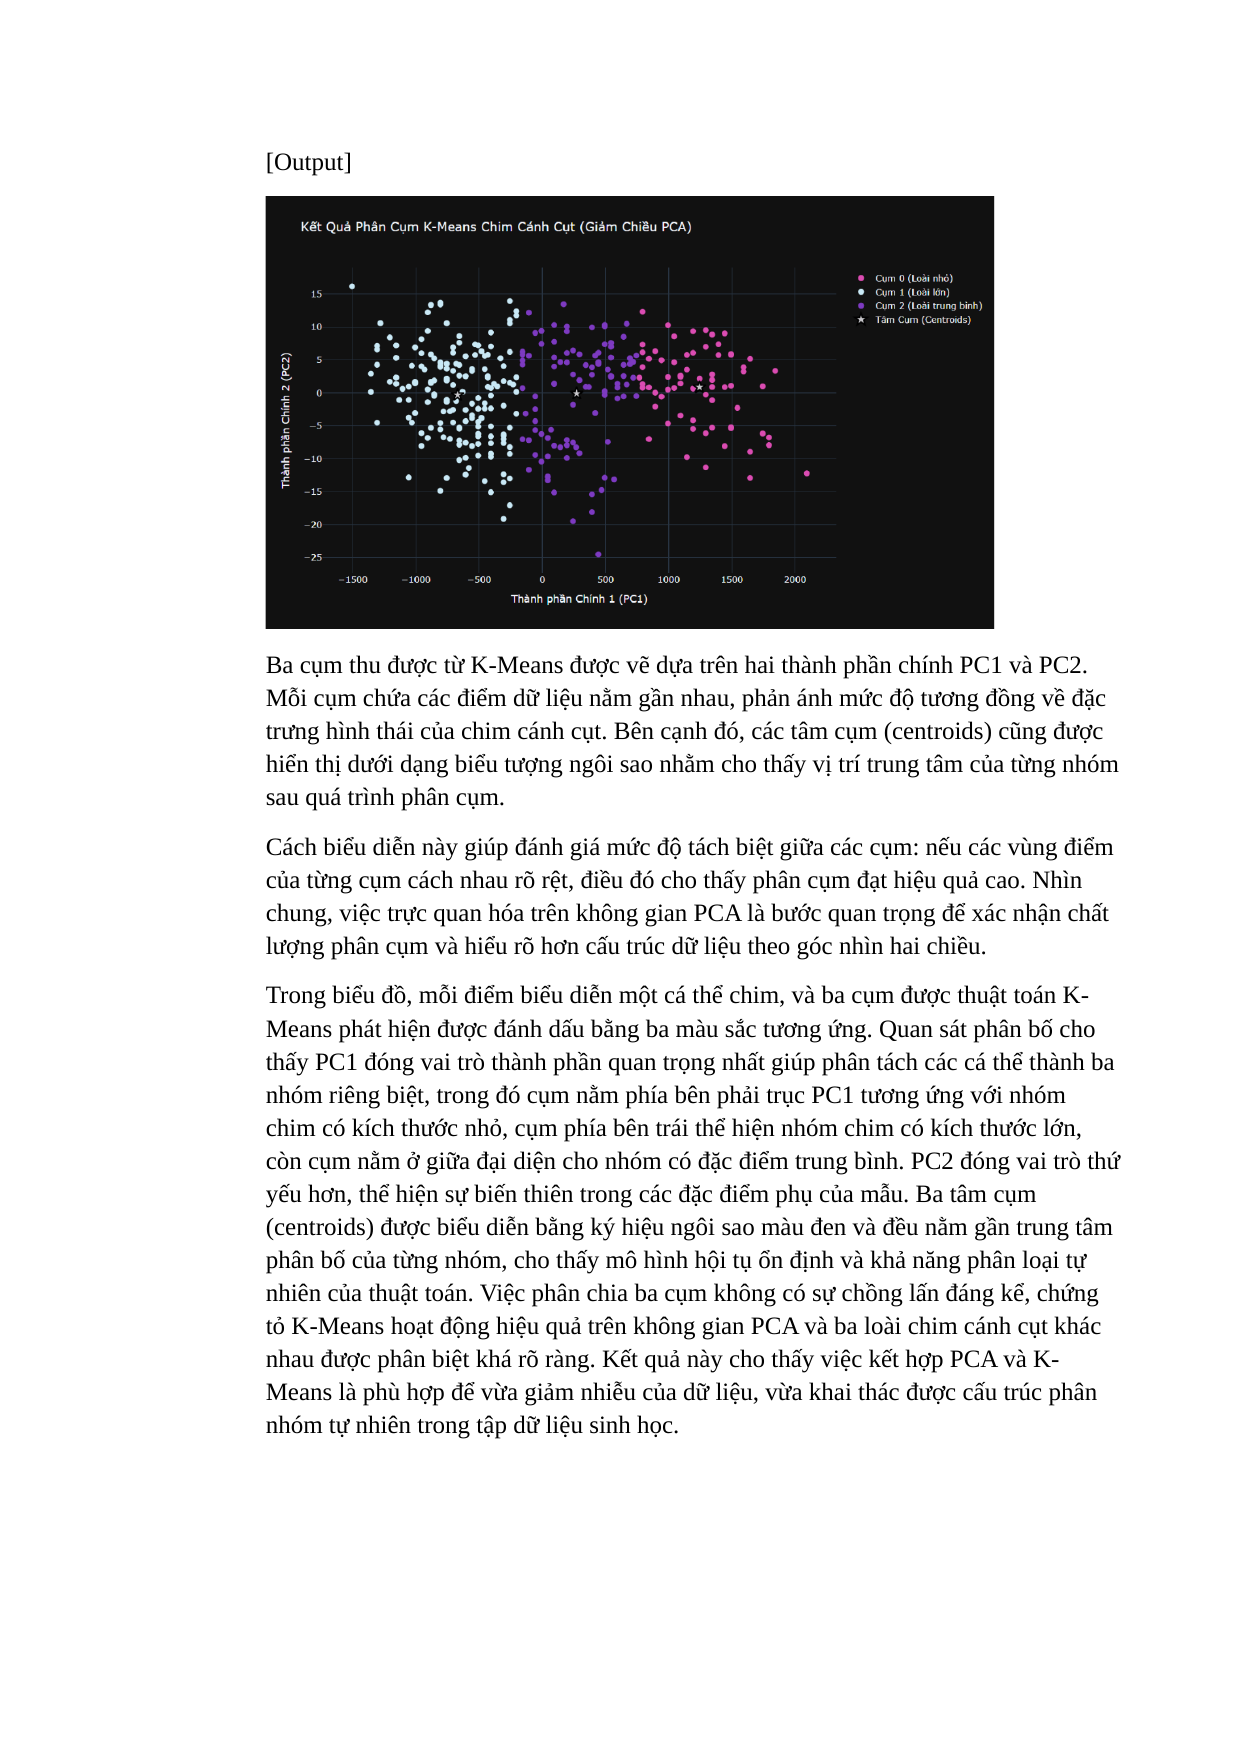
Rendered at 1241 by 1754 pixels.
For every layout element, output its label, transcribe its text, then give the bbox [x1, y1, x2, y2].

text Trong biểu đồ, mỗi điểm biểu diễn một cá thể chim, và ba cụm được thuật toán K-Means phát hiện được đánh dấu bằng ba màu sắc tương ứng. Quan sát phân bố cho thấy PC1 đóng vai trò thành phần quan trọng nhất giúp phân tách các cá thể thành ba nhóm riêng biệt, trong đó cụm nằm phía bên phải trục PC1 tương ứng với nhóm chim có kích thước nhỏ, cụm phía bên trái thể hiện nhóm chim có kích thước lớn, còn cụm nằm ở giữa đại diện cho nhóm có đặc điểm trung bình. PC2 đóng vai trò thứ yếu hơn, thể hiện sự biến thiên trong các đặc điểm phụ của mẫu. Ba tâm cụm (centroids) được biểu diễn bằng ký hiệu ngôi sao màu đen và đều nằm gần trung tâm phân bố của từng nhóm, cho thấy mô hình hội tụ ổn định và khả năng phân loại tự nhiên của thuật toán. Việc phân chia ba cụm không có sự chồng lấn đáng kể, chứng tỏ K-Means hoạt động hiệu quả trên không gian PCA và ba loài chim cánh cụt khác nhau được phân biệt khá rõ ràng. Kết quả này cho thấy việc kết hợp PCA và K-Means là phù hợp để vừa giảm nhiễu của dữ liệu, vừa khai thác được cấu trúc phân nhóm tự nhiên trong tập dữ liệu sinh học. [266, 981, 1122, 1439]
text [Output] [266, 147, 1122, 176]
text Cách biểu diễn này giúp đánh giá mức độ tách biệt giữa các cụm: nếu các vùng điểm của từng cụm cách nhau rõ rệt, điều đó cho thấy phân cụm đạt hiệu quả cao. Nhìn chung, việc trực quan hóa trên không gian PCA là bước quan trọng để xác nhận chất lượng phân cụm và hiểu rõ hơn cấu trúc dữ liệu theo góc nhìn hai chiều. [266, 832, 1122, 960]
picture [265, 196, 995, 629]
text Ba cụm thu được từ K-Means được vẽ dựa trên hai thành phần chính PC1 và PC2. Mỗi cụm chứa các điểm dữ liệu nằm gần nhau, phản ánh mức độ tương đồng về đặc trưng hình thái của chim cánh cụt. Bên cạnh đó, các tâm cụm (centroids) cũng được hiển thị dưới dạng biểu tượng ngôi sao nhằm cho thấy vị trí trung tâm của từng nhóm sau quá trình phân cụm. [266, 650, 1122, 811]
